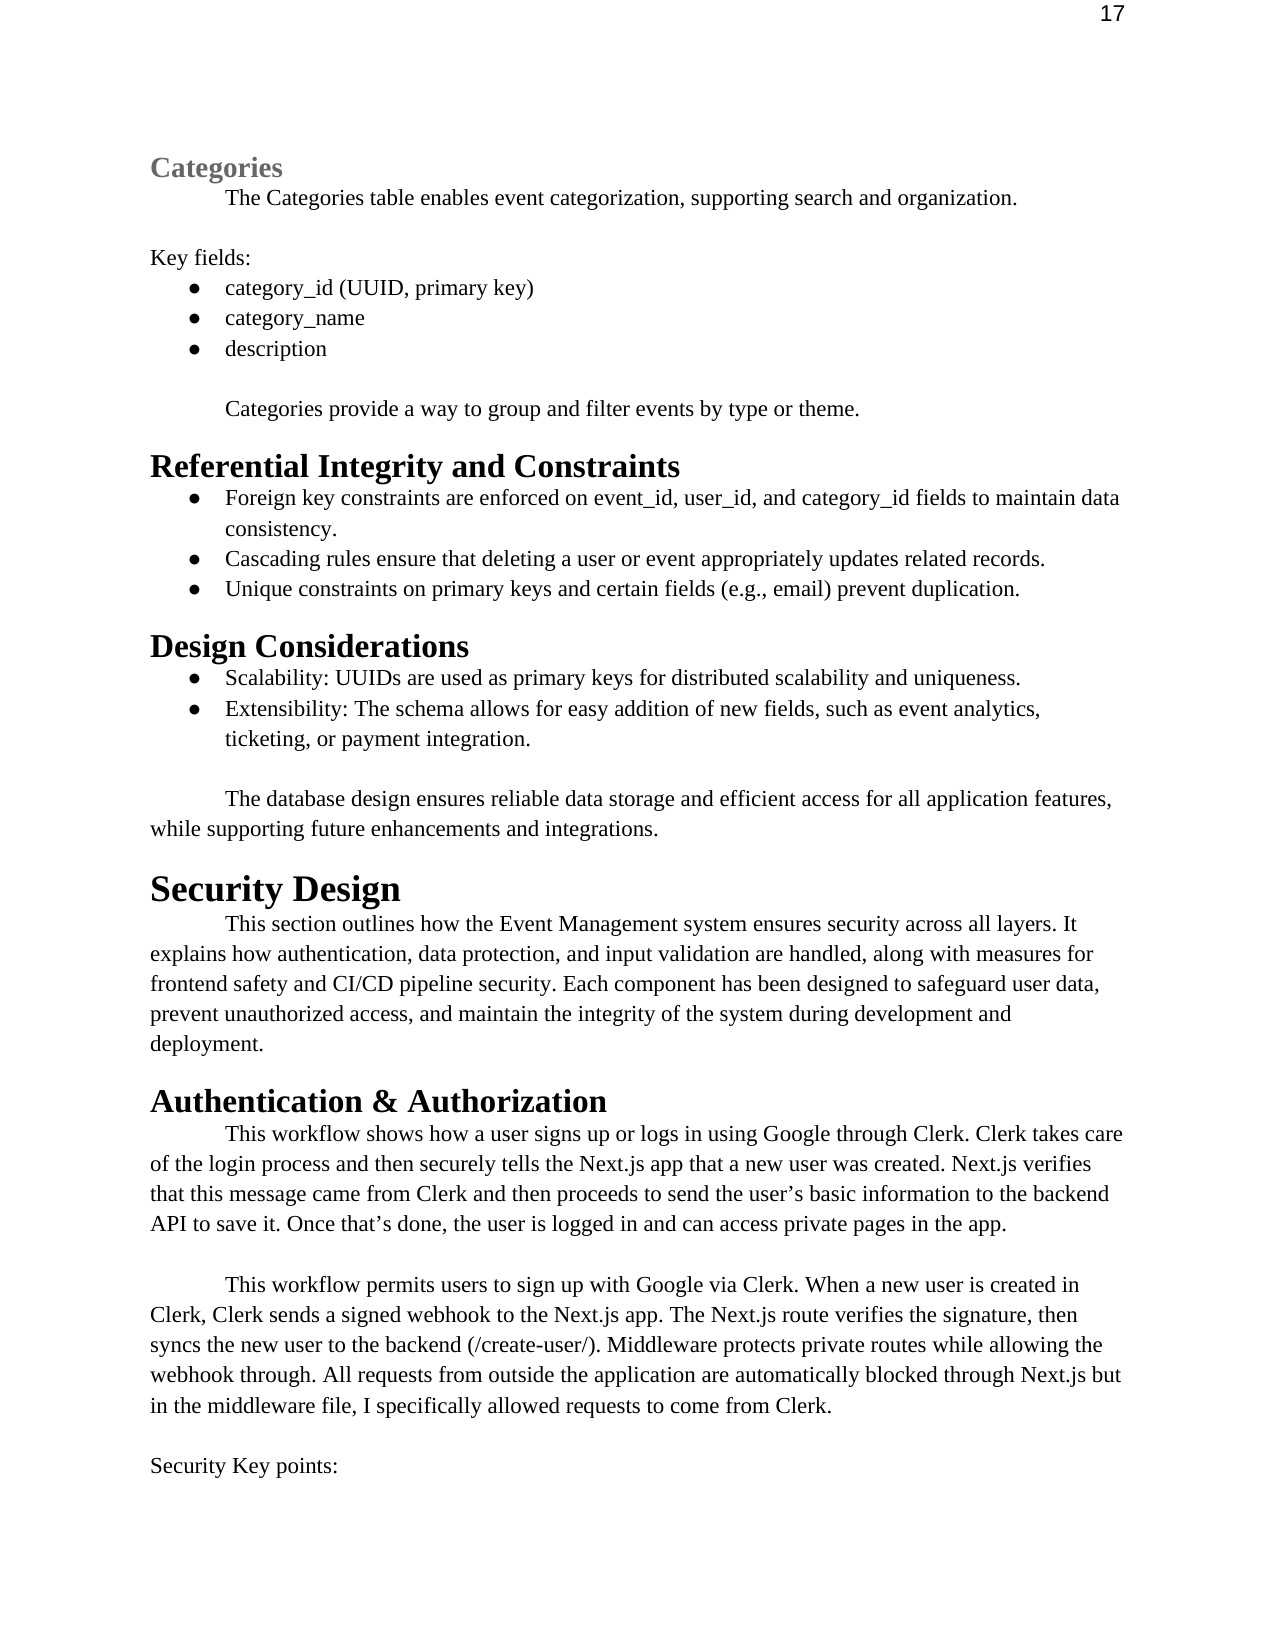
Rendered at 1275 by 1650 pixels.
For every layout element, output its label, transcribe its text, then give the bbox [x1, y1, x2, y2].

list Cascading rules ensure that deleting a user or event appropriately updates related records. [187, 545, 1125, 571]
list description [187, 334, 1125, 361]
text The database design ensures reliable data storage and efficient access for all application features, while supporting future enhancements and integrations. [150, 785, 1125, 842]
text This workflow shows how a user signs up or logs in using Google through Clerk. Clerk takes care of the login process and then securely tells the Next.js app that a new user was created. Next.js verifies that this message came from Clerk and then proceeds to send the user’s basic information to the backend API to save it. Once that’s done, the user is logged in and can access private pages in the app. [150, 1120, 1125, 1237]
subtitle Referential Integrity and Constraints [150, 446, 1125, 484]
list category_id (UUID, primary key) [187, 274, 1125, 301]
text The Categories table enables event categorization, supporting search and organization. [150, 183, 1125, 210]
text This section outlines how the Event Management system ensures security across all layers. It explains how authentication, data protection, and input validation are handled, along with measures for frontend safety and CI/CD pipeline security. Each component has been designed to safeguard user data, prevent unauthorized access, and maintain the integrity of the system during development and deployment. [150, 909, 1125, 1057]
list Unique constraints on primary keys and certain fields (e.g., email) prevent duplication. [187, 575, 1125, 601]
text Categories provide a way to group and filter events by type or theme. [150, 395, 1125, 421]
text Security Key points: [150, 1452, 1125, 1478]
list Scalability: UUIDs are used as primary keys for distributed scalability and uniqueness. [187, 664, 1125, 691]
subtitle Security Design [150, 866, 1125, 909]
subtitle Authentication & Authorization [150, 1081, 1125, 1120]
subtitle Design Considerations [150, 626, 1125, 664]
list category_name [187, 304, 1125, 331]
text This workflow permits users to sign up with Google via Clerk. When a new user is created in Clerk, Clerk sends a signed webhook to the Next.js app. The Next.js route verifies the signature, then syncs the new user to the backend (/create-user/). Middleware protects private routes while allowing the webhook through. All requests from outside the application are automatically blocked through Next.js but in the middleware file, I specifically allowed requests to come from Clerk. [150, 1271, 1125, 1418]
subtitle Categories [150, 150, 1125, 183]
text Key fields: [150, 244, 1125, 270]
list Foreign key constraints are enforced on event_id, user_id, and category_id fields to maintain data consistency. [187, 484, 1125, 541]
list Extensibility: The schema allows for easy addition of new fields, such as event analytics, ticketing, or payment integration. [187, 694, 1125, 751]
